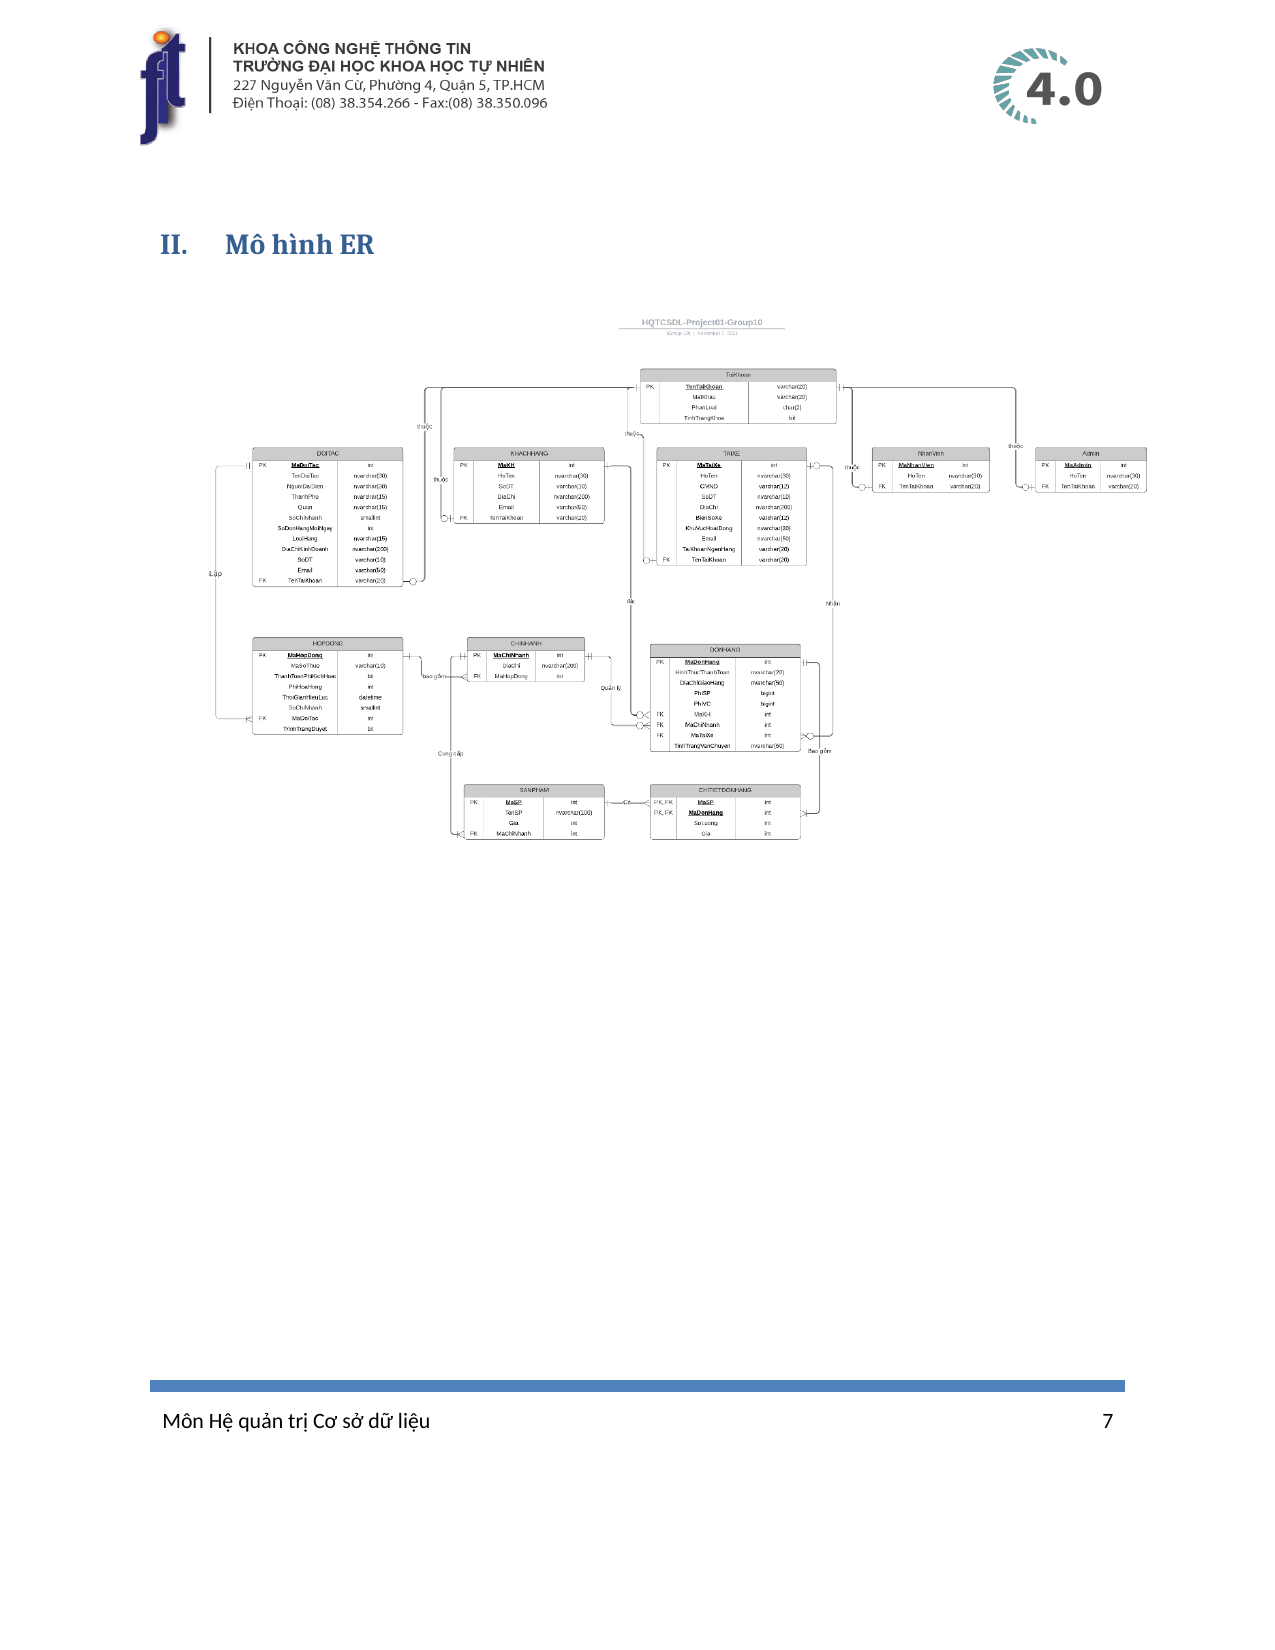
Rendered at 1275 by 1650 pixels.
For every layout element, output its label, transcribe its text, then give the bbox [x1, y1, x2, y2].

picture [117, 21, 580, 167]
picture [985, 41, 1108, 127]
list Mô hình ER [187, 228, 1125, 261]
picture [150, 269, 1252, 927]
